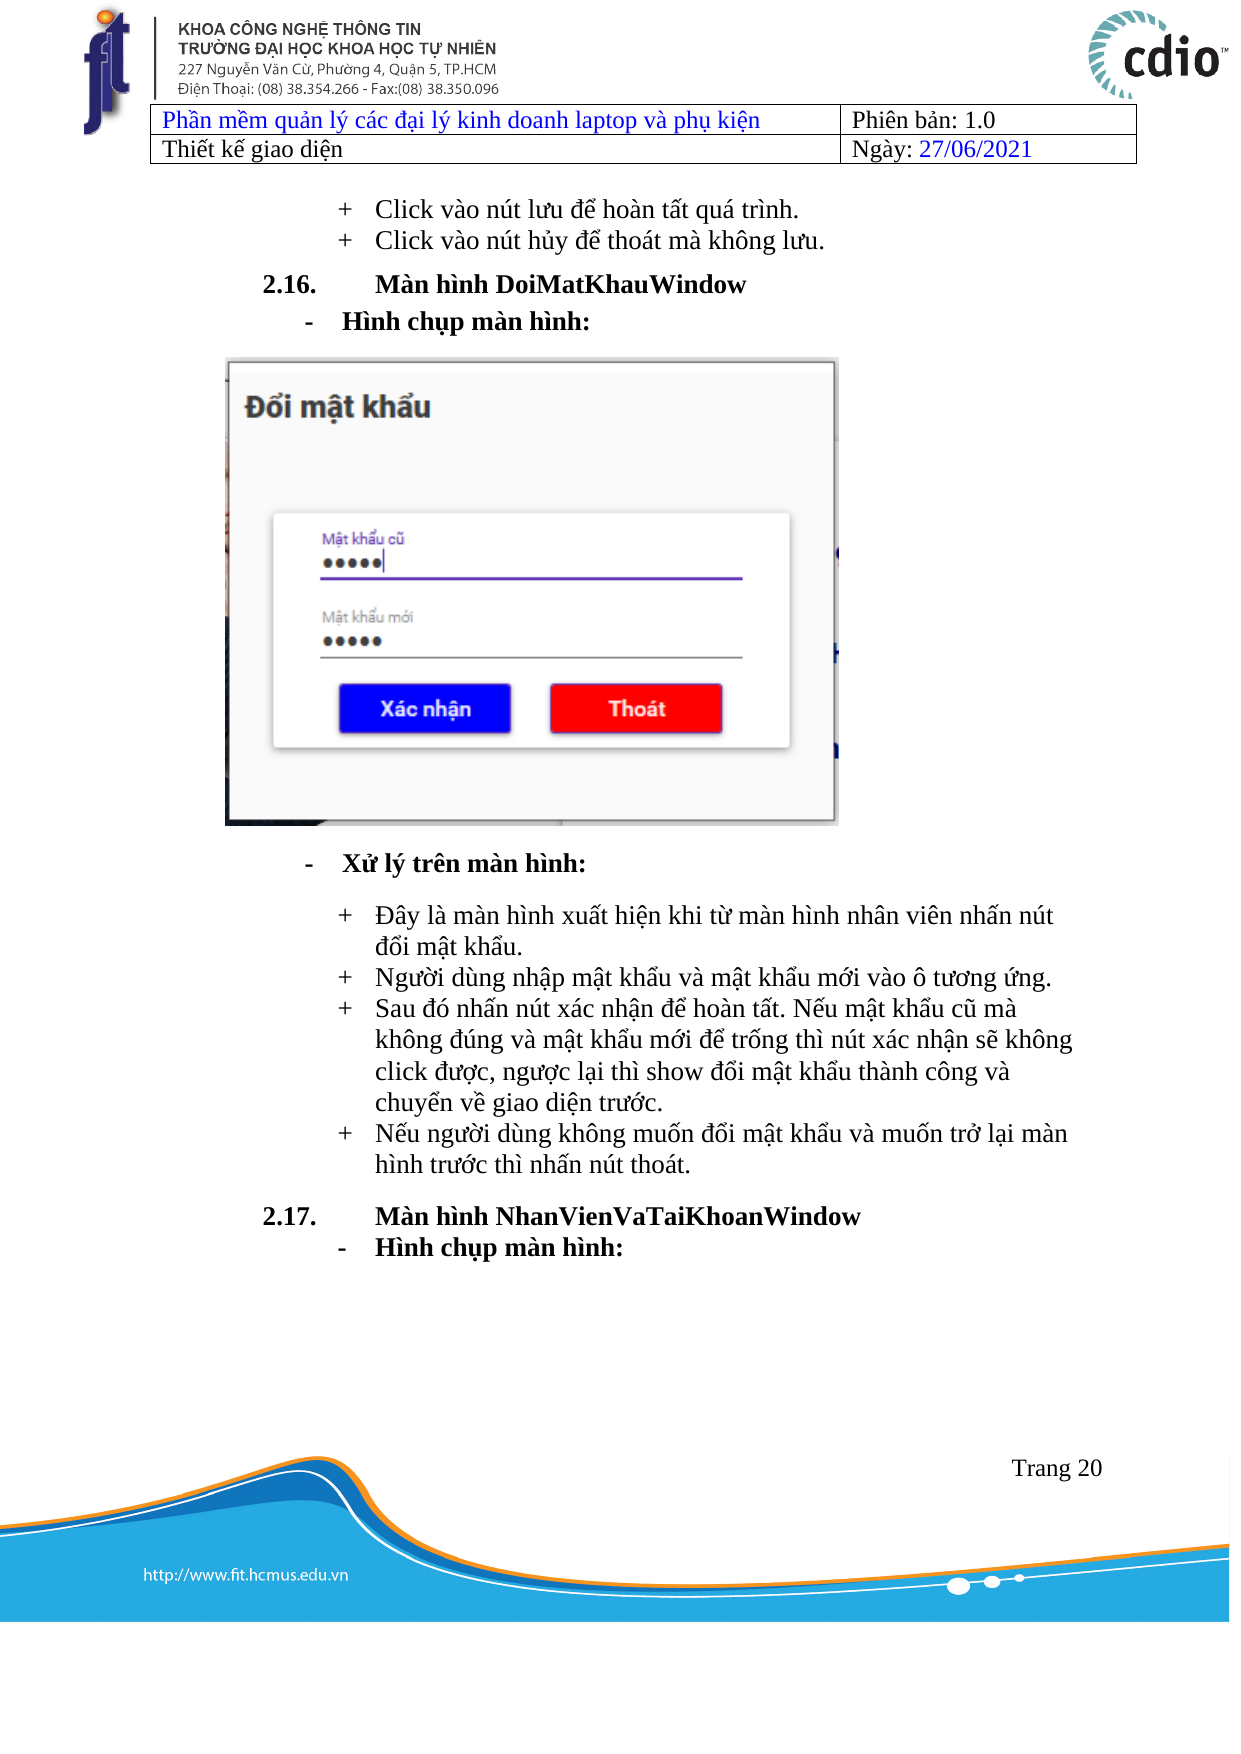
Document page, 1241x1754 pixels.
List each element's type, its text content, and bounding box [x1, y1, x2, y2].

picture [151, 135, 840, 159]
list Nếu người dùng không muốn đổi mật khẩu và muốn trở lại màn hình trước thì nhấn nút thoát. [337, 1117, 1090, 1179]
list Màn hình NhanVienVaTaiKhoanWindow [262, 1200, 1090, 1231]
picture [61, 0, 1240, 159]
list Người dùng nhập mật khẩu và mật khẩu mới vào ô tương ứng. [337, 961, 1090, 992]
subtitle Màn hình DoiMatKhauWindow [262, 268, 1090, 299]
list Click vào nút hủy để thoát mà không lưu. [337, 224, 1090, 255]
list Xử lý trên màn hình: [304, 847, 1090, 878]
picture [151, 105, 840, 134]
picture [225, 357, 839, 826]
list Hình chụp màn hình: [304, 305, 1090, 336]
picture [841, 105, 1136, 134]
list Click vào nút lưu để hoàn tất quá trình. [337, 193, 1090, 224]
picture [0, 1453, 1241, 1622]
picture [841, 135, 1136, 159]
list Đây là màn hình xuất hiện khi từ màn hình nhân viên nhấn nút đổi mật khẩu. [337, 899, 1090, 961]
list Hình chụp màn hình: [337, 1231, 1090, 1262]
list Sau đó nhấn nút xác nhận để hoàn tất. Nếu mật khẩu cũ mà không đúng và mật khẩu mới để trống thì nút xác nhận sẽ không click được, ngược lại thì show đổi mật khẩu thành công và chuyển về giao diện trước. [337, 992, 1090, 1117]
